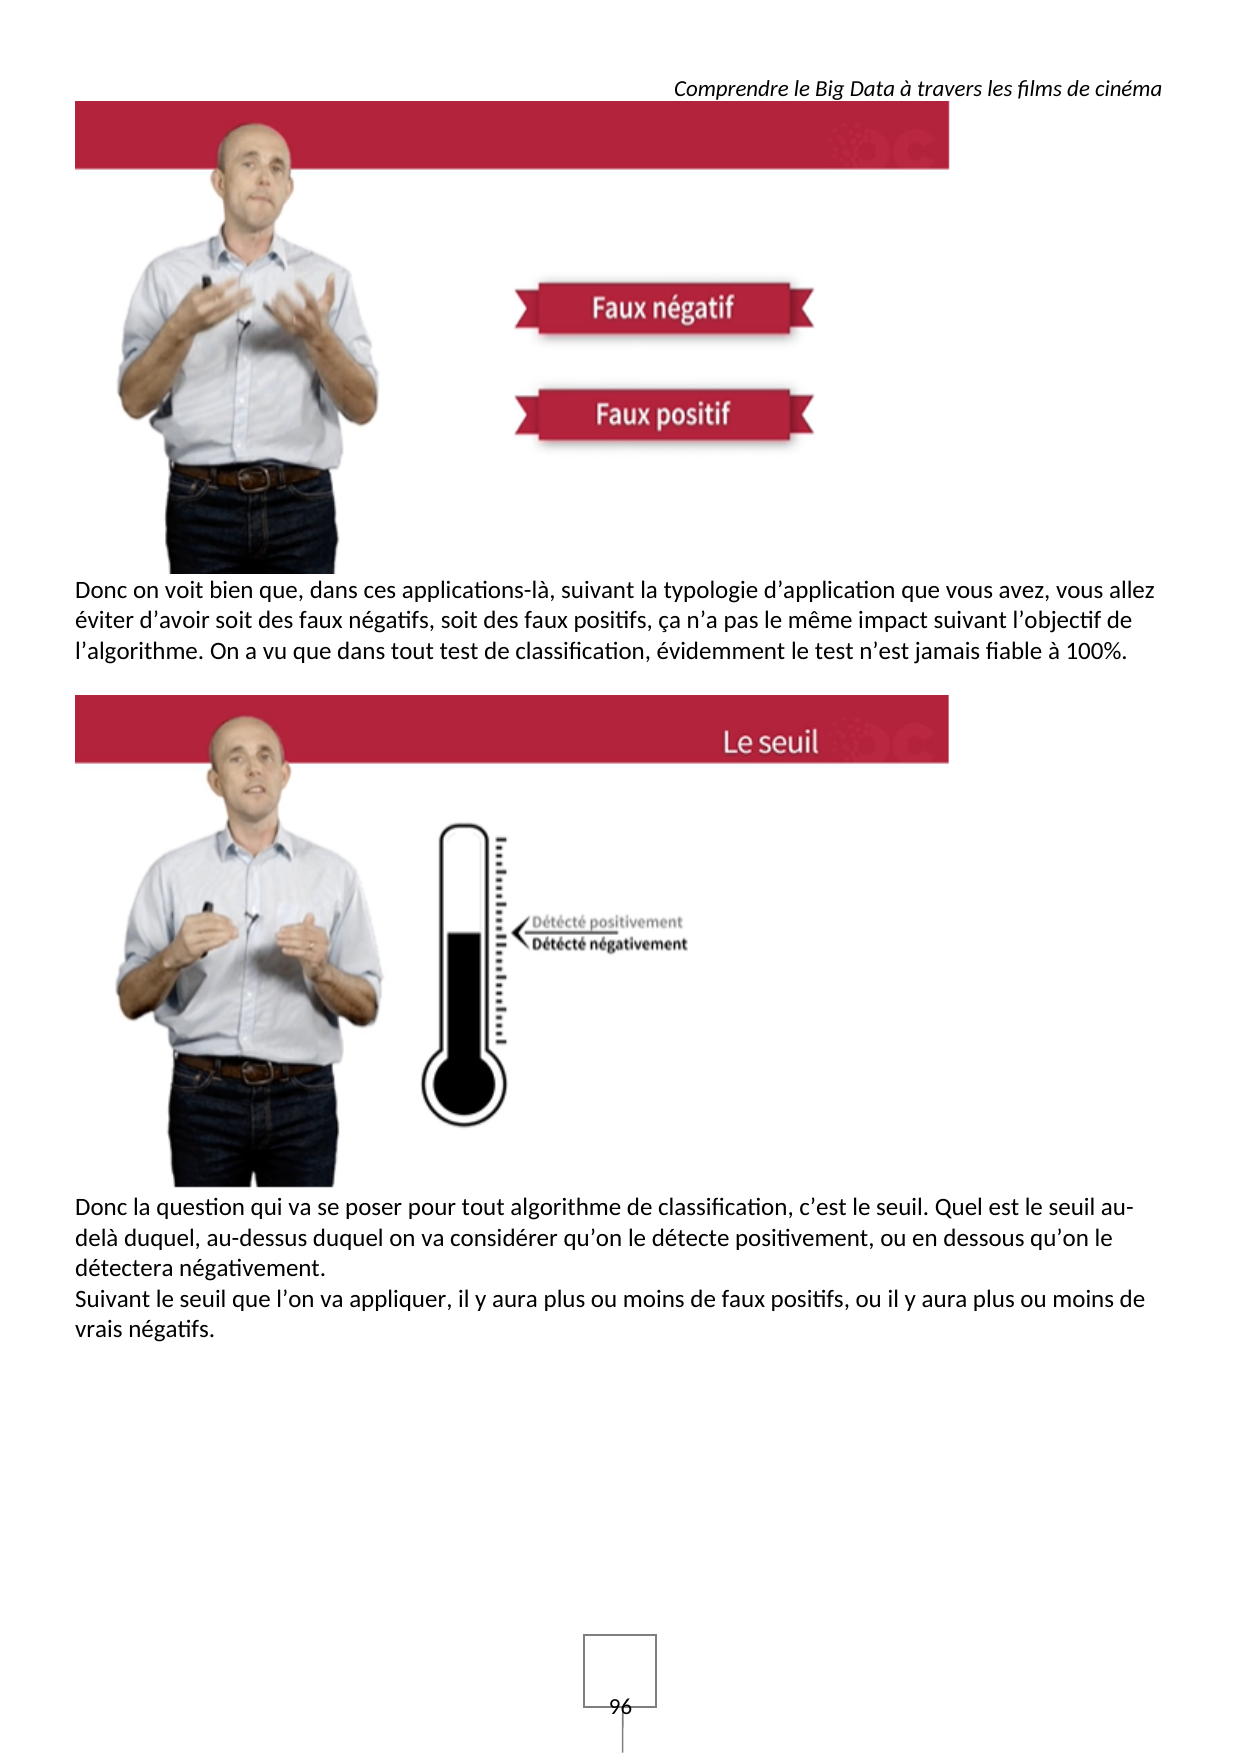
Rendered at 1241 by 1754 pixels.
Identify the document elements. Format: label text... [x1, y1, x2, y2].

text Donc la question qui va se poser pour tout algorithme de classification, c’est le seuil. Quel est le seuil au-delà duquel, au-dessus duquel on va considérer qu’on le détecte positivement, ou en dessous qu’on le détectera négativement. [75, 1191, 1165, 1283]
picture [75, 695, 949, 1192]
text Suivant le seuil que l’on va appliquer, il y aura plus ou moins de faux positifs, ou il y aura plus ou moins de vrais négatifs. [75, 1283, 1165, 1344]
text Donc on voit bien que, dans ces applications-là, suivant la typologie d’application que vous avez, vous allez éviter d’avoir soit des faux négatifs, soit des faux positifs, ça n’a pas le même impact suivant l’objectif de l’algorithme. On a vu que dans tout test de classification, évidemment le test n’est jamais fiable à 100%. [75, 574, 1165, 665]
picture [75, 101, 954, 574]
